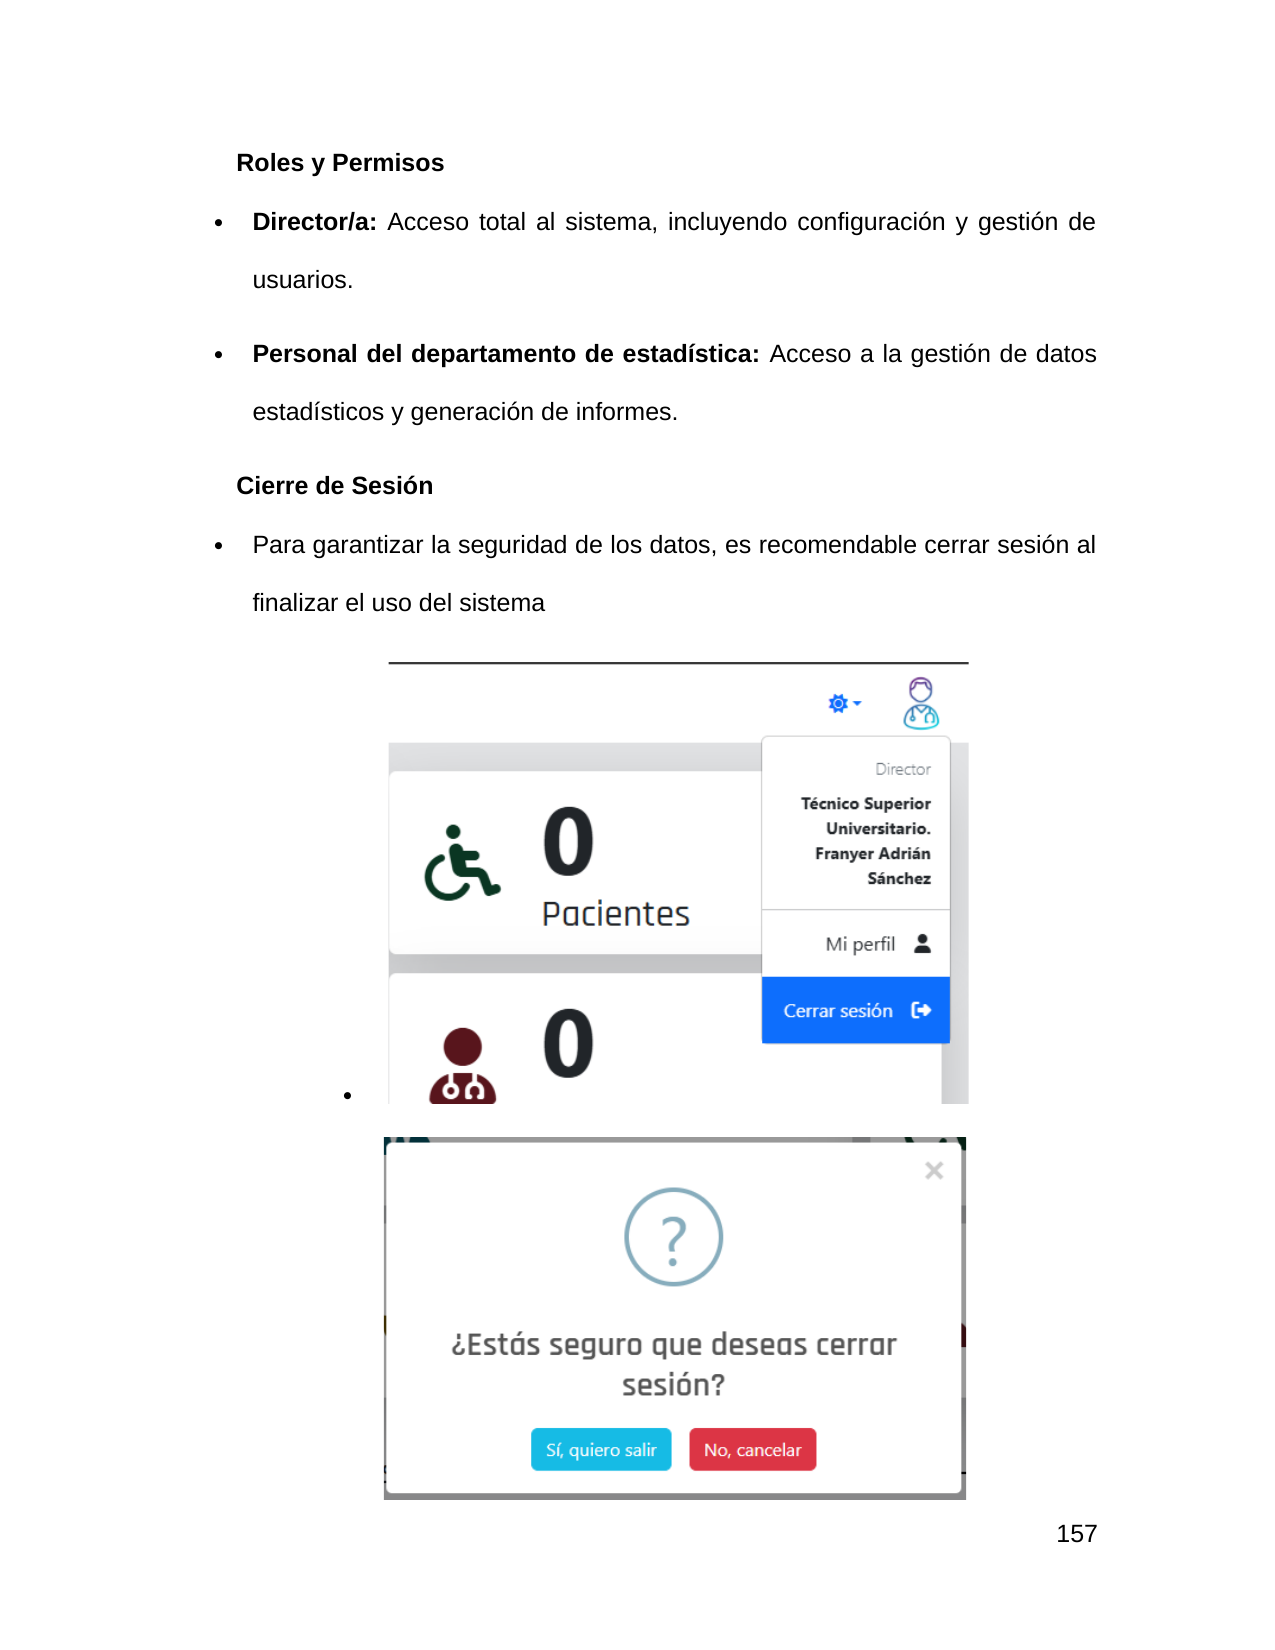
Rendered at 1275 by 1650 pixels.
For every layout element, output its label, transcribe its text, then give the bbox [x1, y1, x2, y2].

picture [383, 1137, 967, 1500]
picture [388, 662, 969, 1104]
list Personal del departamento de estadística: Acceso a la gestión de datos estadísticos y generación de informes. [215, 339, 1098, 425]
list Para garantizar la seguridad de los datos, es recomendable cerrar sesión al finalizar el uso del sistema [215, 531, 1098, 617]
text Roles y Permisos [177, 148, 1098, 176]
list Director/a: Acceso total al sistema, incluyendo configuración y gestión de usuarios. [215, 207, 1098, 294]
text Cierre de Sesión [177, 471, 1098, 499]
